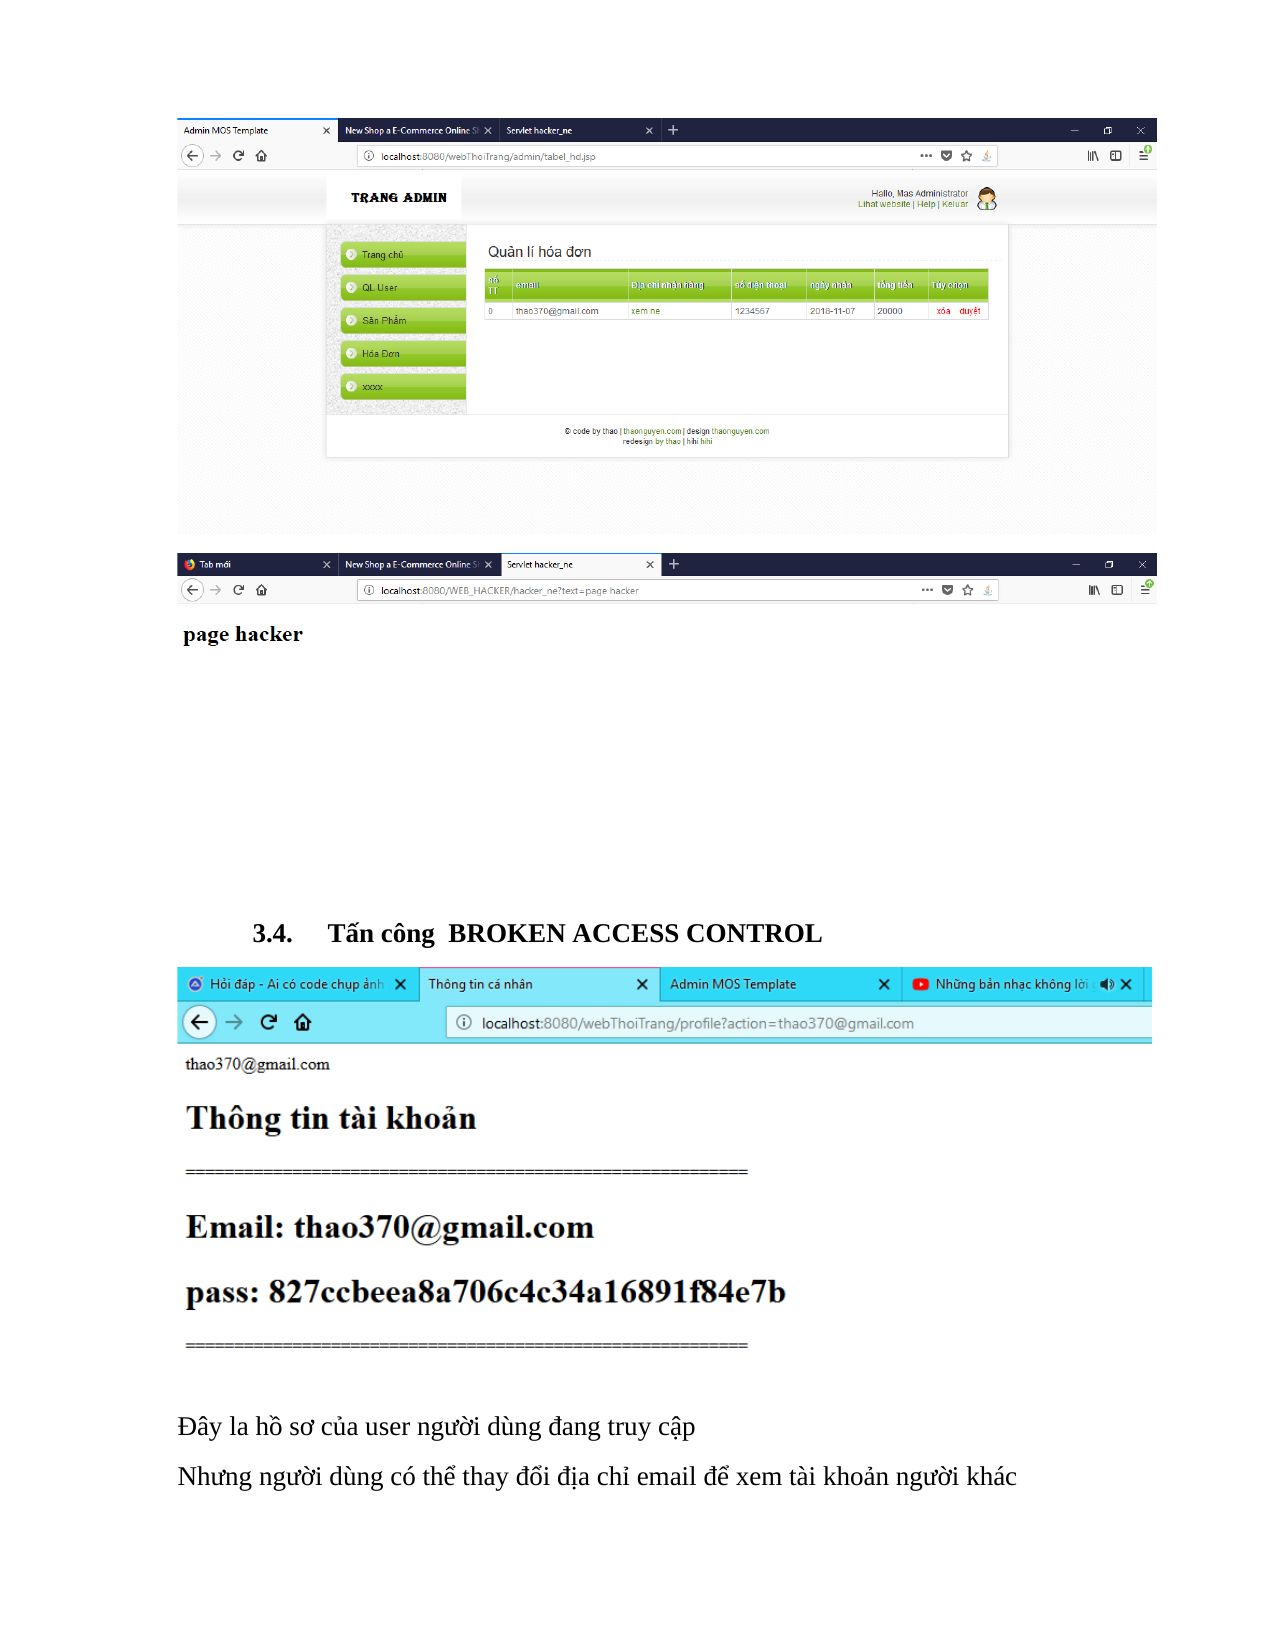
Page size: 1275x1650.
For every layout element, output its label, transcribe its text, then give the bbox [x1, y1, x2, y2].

picture [177, 967, 1153, 1392]
text Đây la hồ sơ của user người dùng đang truy cập [177, 1410, 1157, 1441]
picture [177, 118, 1157, 534]
picture [177, 553, 1157, 898]
list Tấn công BROKEN ACCESS CONTROL [252, 917, 1157, 948]
text Nhưng người dùng có thể thay đổi địa chỉ email để xem tài khoản người khác [177, 1460, 1157, 1491]
